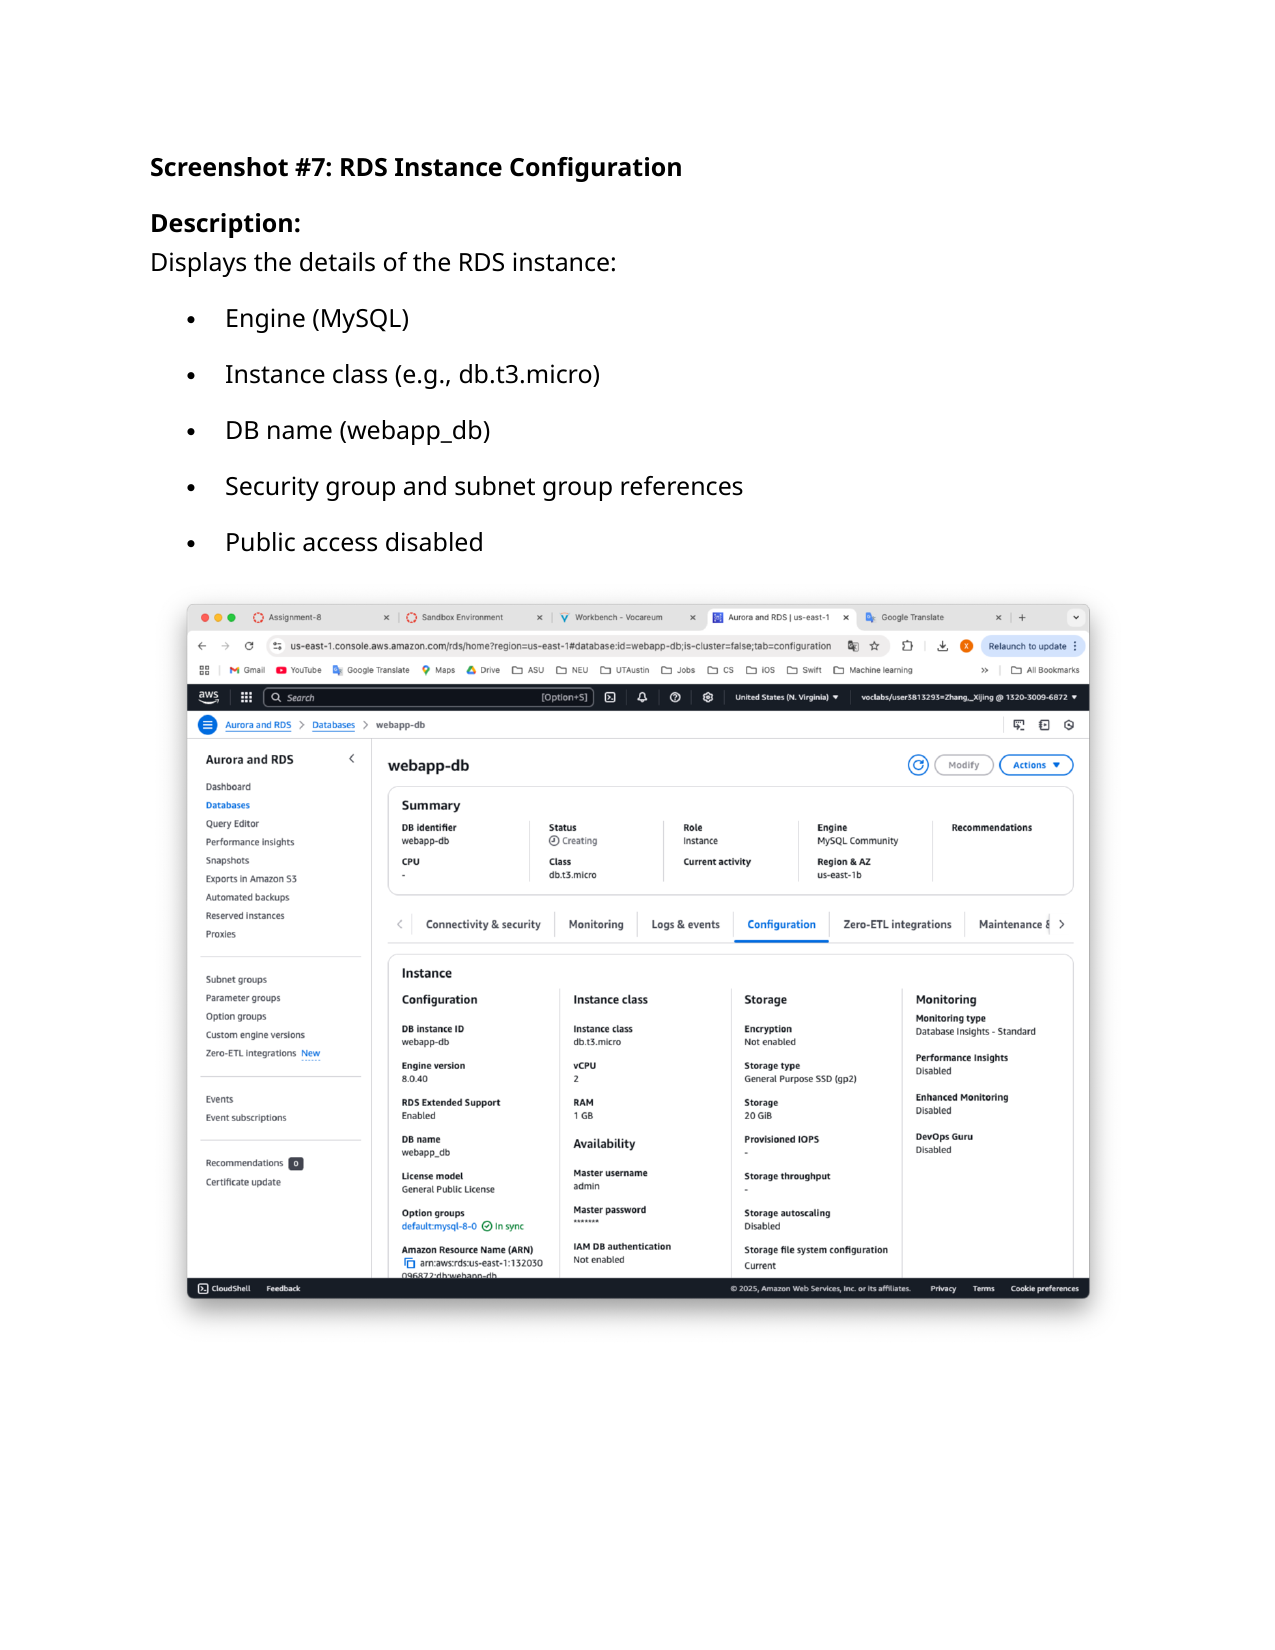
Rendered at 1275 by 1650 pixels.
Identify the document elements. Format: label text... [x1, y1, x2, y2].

list Public access disabled [187, 524, 1125, 558]
text Description: Displays the details of the RDS instance: [150, 206, 1125, 279]
text Screenshot #7: RDS Instance Configuration [150, 150, 1125, 184]
picture [150, 580, 1125, 1347]
list Instance class (e.g., db.t3.micro) [187, 357, 1125, 391]
list Security group and subnet group references [187, 468, 1125, 502]
list DB name (webapp_db) [187, 412, 1125, 447]
list Engine (MySQL) [187, 301, 1125, 335]
